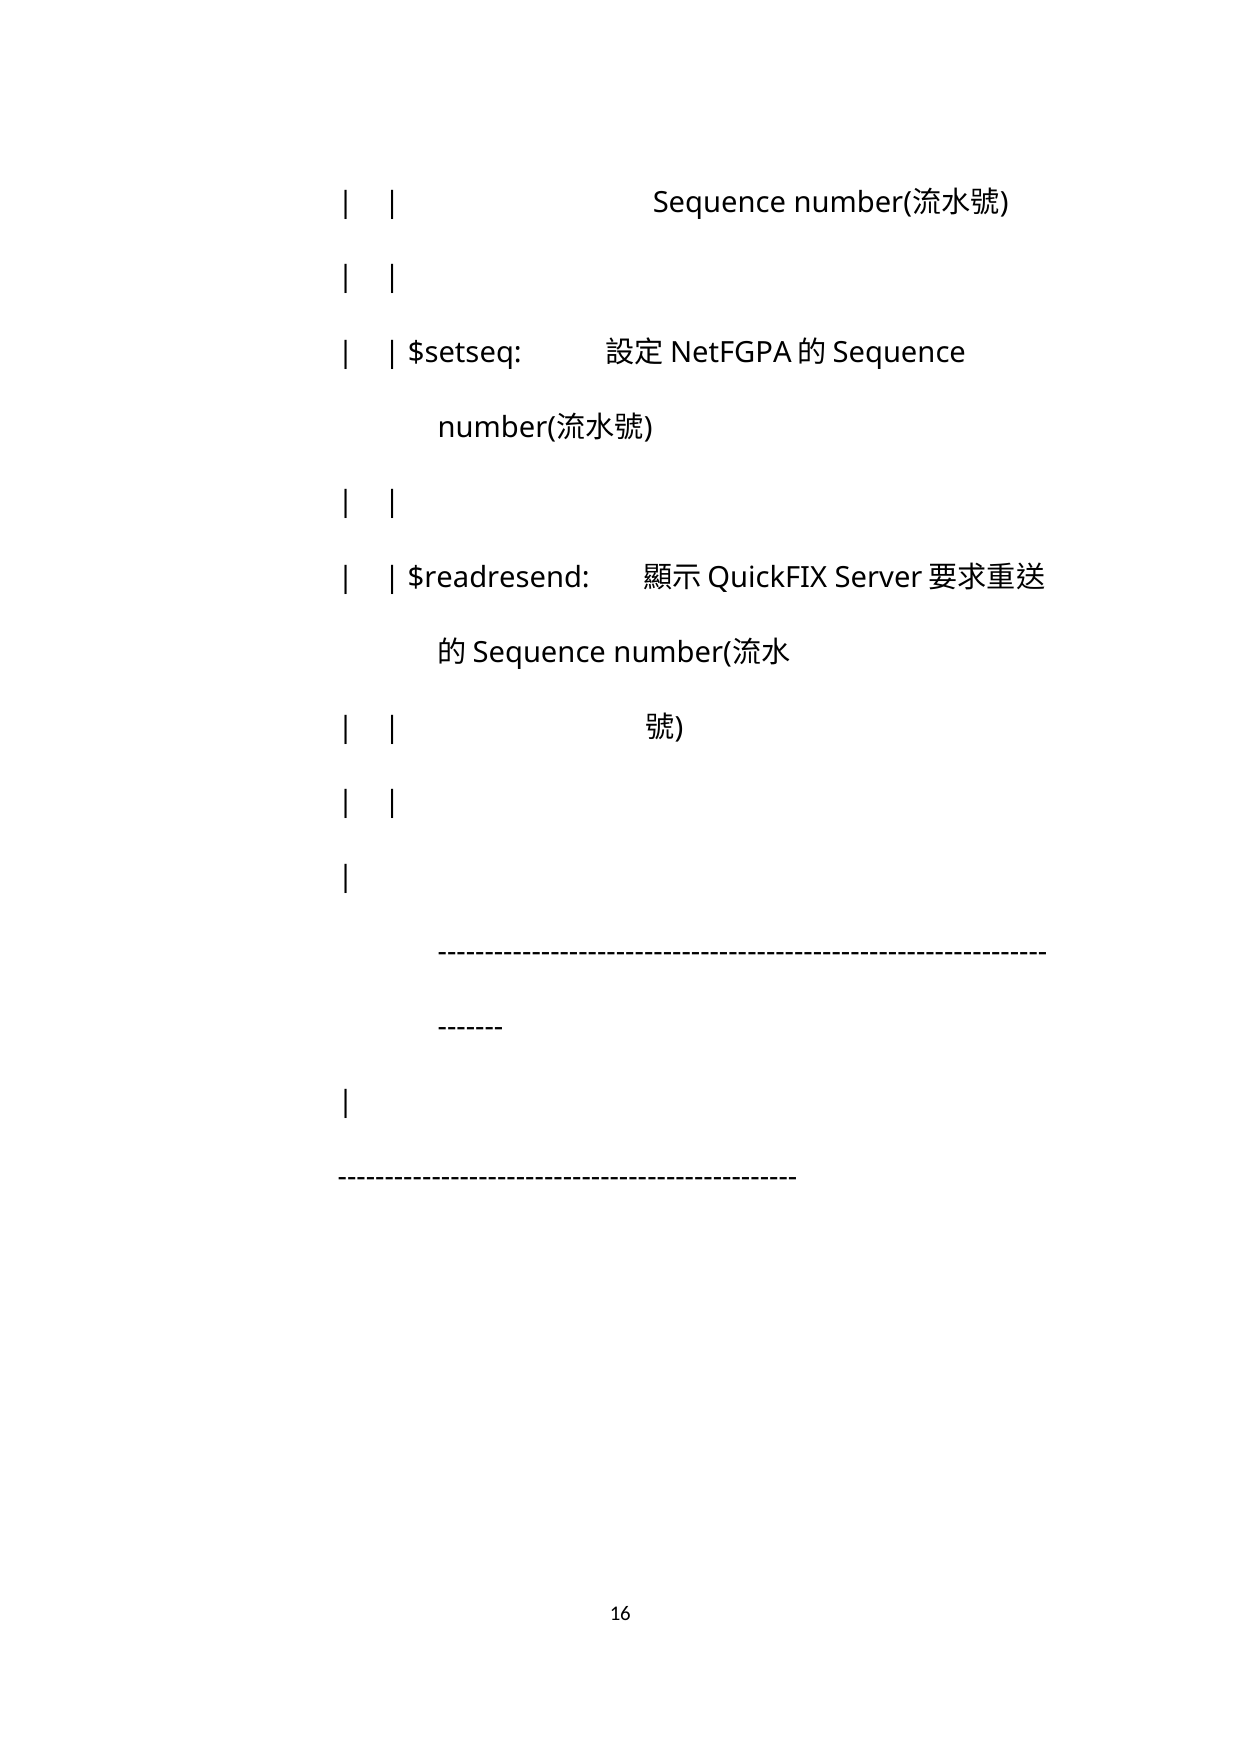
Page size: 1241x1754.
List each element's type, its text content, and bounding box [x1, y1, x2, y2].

text | | [337, 237, 1053, 312]
text | | Sequence number(流水號) [337, 162, 1053, 237]
text | | [337, 462, 1053, 537]
text | | $readresend: 顯示QuickFIX Server要求重送的Sequence number(流水 [337, 537, 1053, 687]
text | | $setseq: 設定 NetFGPA的Sequence number(流水號) [337, 312, 1053, 462]
text | | [337, 762, 1053, 837]
text | | 號) [337, 687, 1053, 762]
text | [337, 1062, 1053, 1137]
text | ------------------------------------------------------------------------ [337, 837, 1053, 1062]
text ------------------------------------------------- [187, 1137, 1053, 1212]
